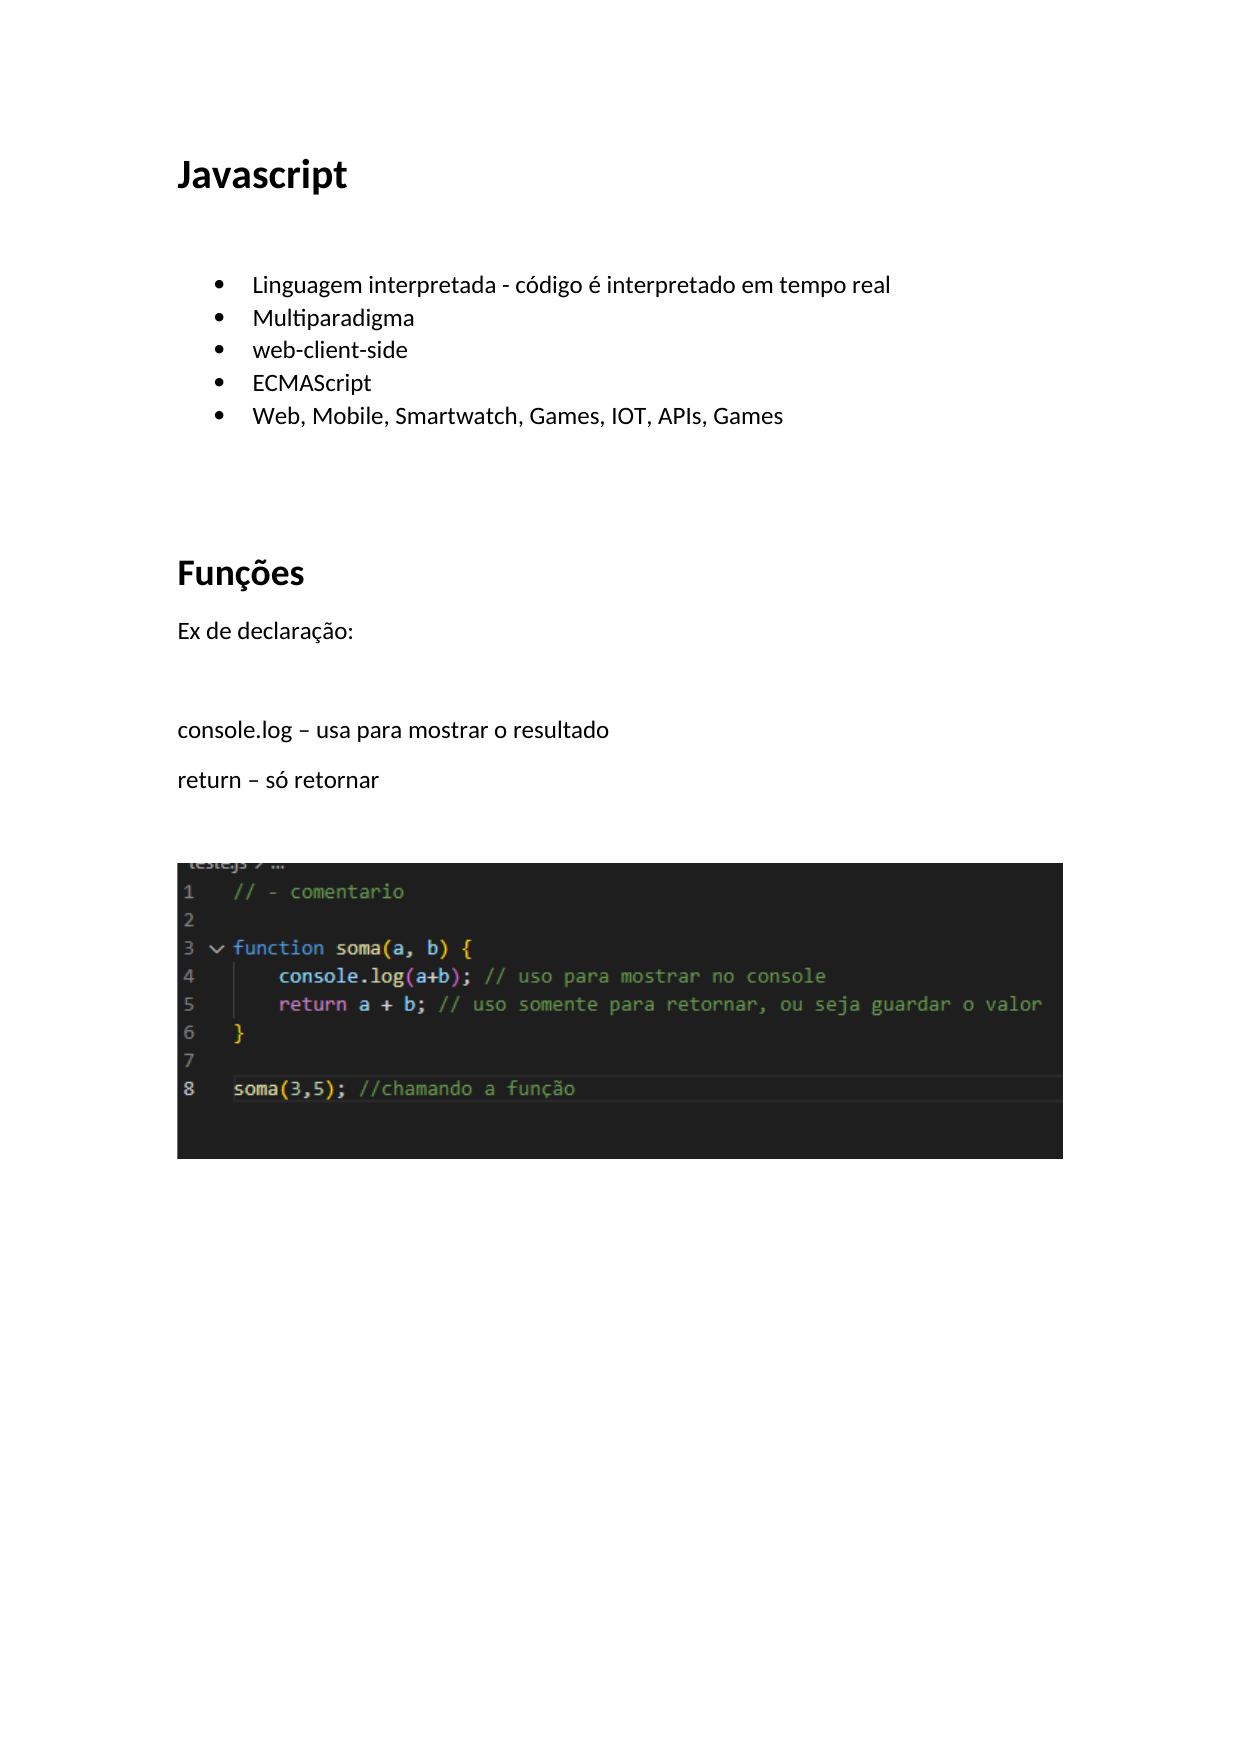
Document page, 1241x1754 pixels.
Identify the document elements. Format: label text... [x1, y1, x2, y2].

text Ex de declaração: [177, 615, 1063, 646]
picture [177, 863, 1063, 1159]
text Funções [177, 549, 1063, 595]
list Web, Mobile, Smartwatch, Games, IOT, APIs, Games [215, 400, 1063, 431]
list Linguagem interpretada - código é interpretado em tempo real [215, 269, 1063, 299]
text console.log – usa para mostrar o resultado [177, 714, 1063, 745]
list web-client-side [215, 334, 1063, 365]
list ECMAScript [215, 367, 1063, 398]
list Multiparadigma [215, 302, 1063, 332]
text Javascript [177, 148, 1063, 198]
text return – só retornar [177, 764, 1063, 794]
